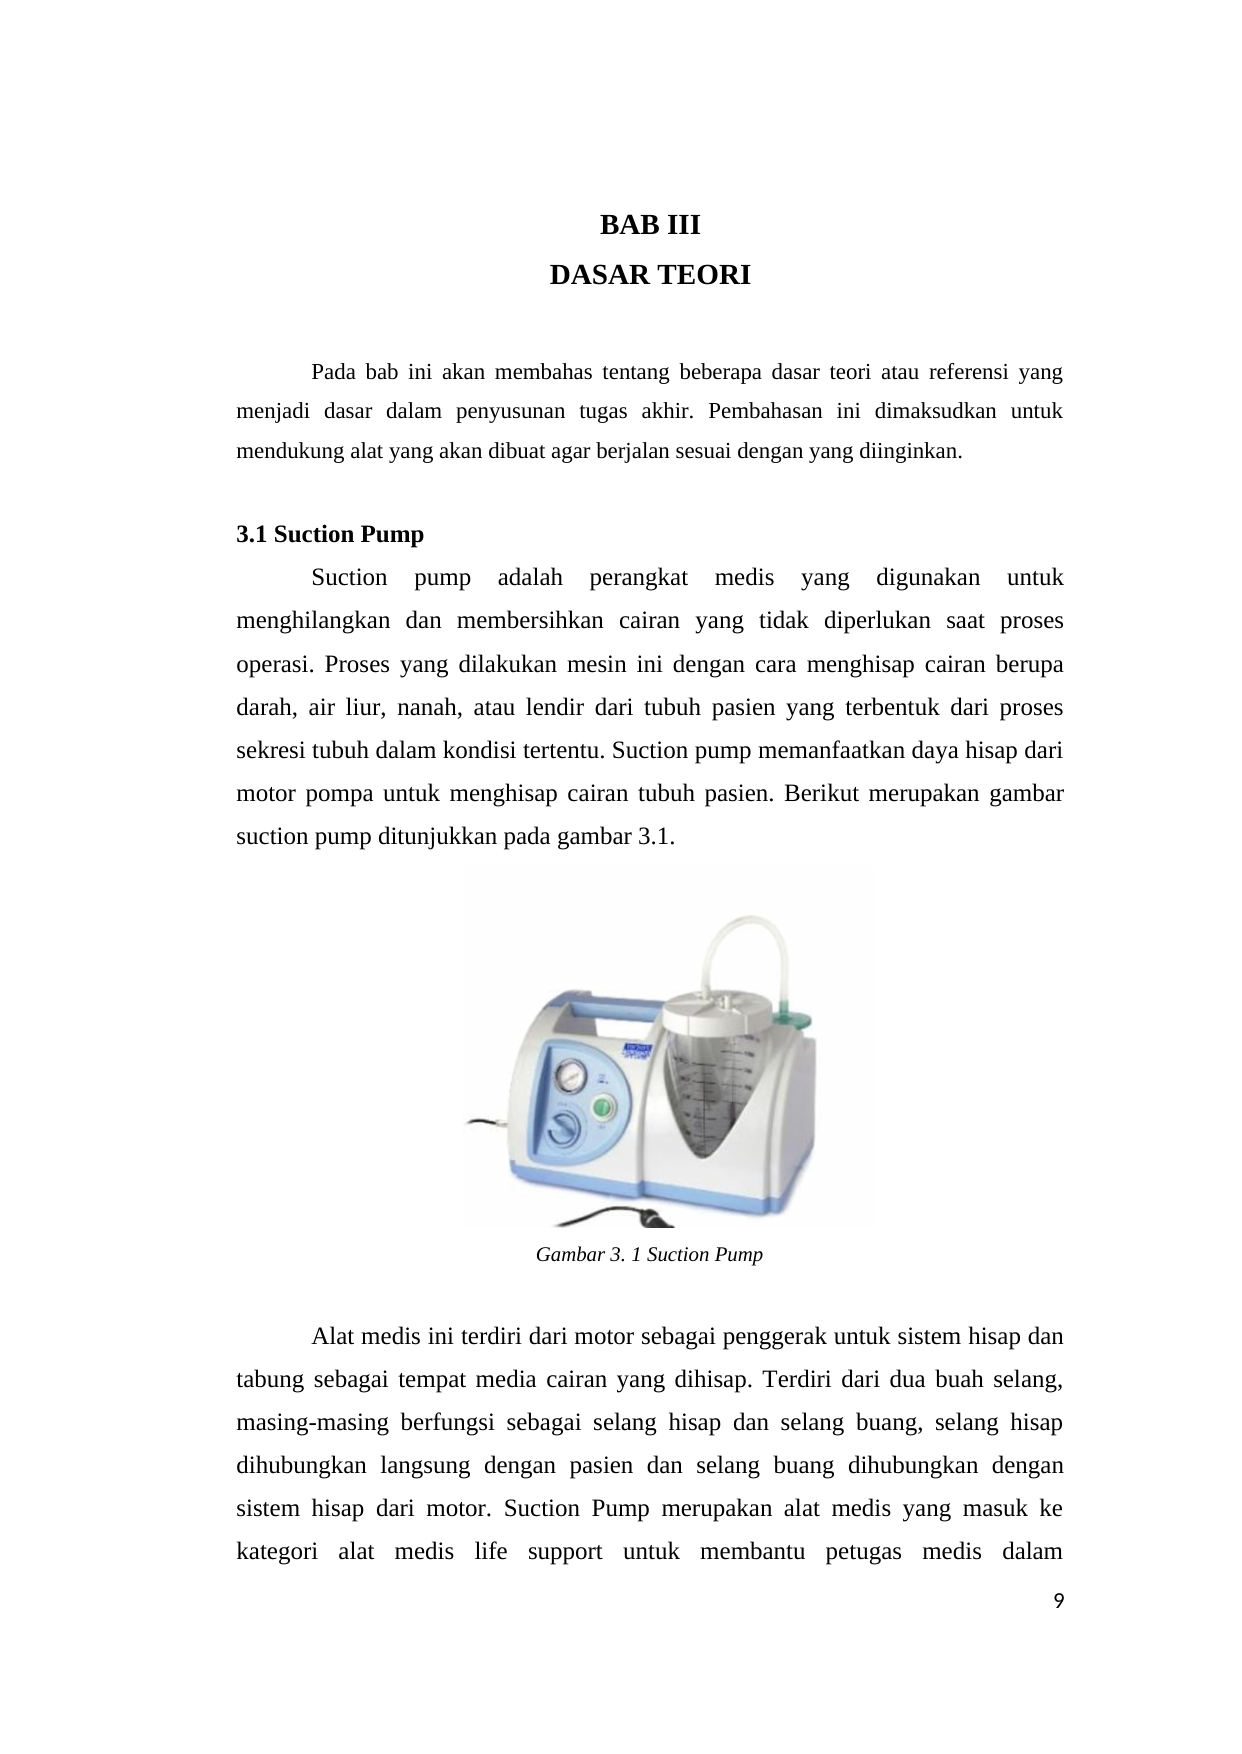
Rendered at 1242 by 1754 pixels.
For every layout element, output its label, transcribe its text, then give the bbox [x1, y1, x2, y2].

text Pada bab ini akan membahas tentang beberapa dasar teori atau referensi yang menjadi dasar dalam penyusunan tugas akhir. Pembahasan ini dimaksudkan untuk mendukung alat yang akan dibuat agar berjalan sesuai dengan yang diinginkan. [236, 358, 1064, 463]
picture [462, 865, 876, 1228]
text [236, 1321, 1064, 1565]
subtitle Suction Pump [236, 519, 1064, 548]
text DASAR TEORI [236, 257, 1064, 291]
subtitle BAB III [236, 207, 1064, 240]
text Suction pump adalah perangkat medis yang digunakan untuk menghilangkan dan membersihkan cairan yang tidak diperlukan saat proses operasi. Proses yang dilakukan mesin ini dengan cara menghisap cairan berupa darah, air liur, nanah, atau lendir dari tubuh pasien yang terbentuk dari proses sekresi tubuh dalam kondisi tertentu. Suction pump memanfaatkan daya hisap dari motor pompa untuk menghisap cairan tubuh pasien. Berikut merupakan gambar suction pump ditunjukkan pada gambar 3.1. [236, 562, 1064, 850]
text Gambar 3. 1 Suction Pump [236, 1242, 1064, 1266]
